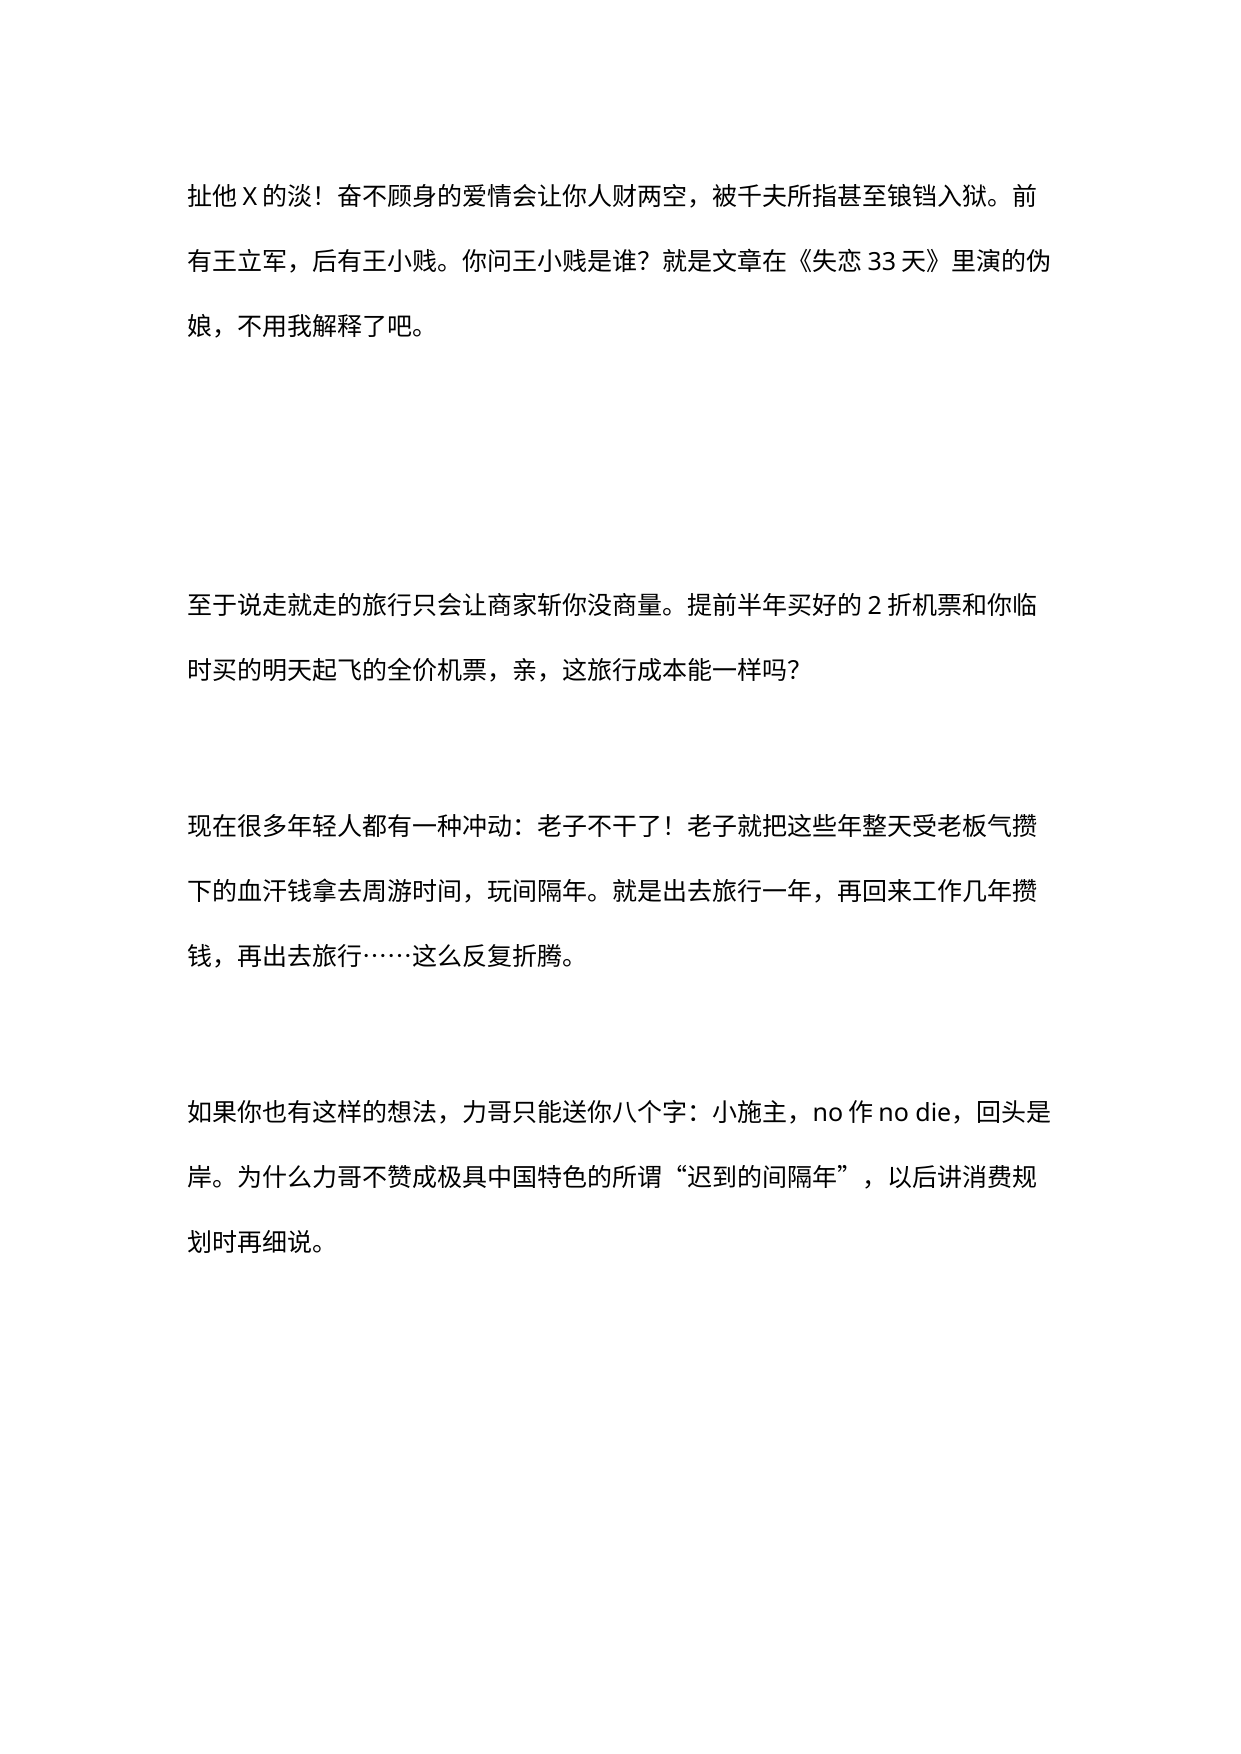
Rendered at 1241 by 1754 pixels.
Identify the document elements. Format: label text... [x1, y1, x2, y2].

text 扯他X的淡！奋不顾身的爱情会让你人财两空，被千夫所指甚至锒铛入狱。前有王立军，后有王小贱。你问王小贱是谁？就是文章在《失恋33天》里演的伪娘，不用我解释了吧。 [187, 162, 1053, 357]
text 如果你也有这样的想法，力哥只能送你八个字：小施主，no作no die，回头是岸。为什么力哥不赞成极具中国特色的所谓“迟到的间隔年”，以后讲消费规划时再细说。 [187, 1078, 1053, 1273]
text 至于说走就走的旅行只会让商家斩你没商量。提前半年买好的2折机票和你临时买的明天起飞的全价机票，亲，这旅行成本能一样吗？ [187, 571, 1053, 701]
text 现在很多年轻人都有一种冲动：老子不干了！老子就把这些年整天受老板气攒下的血汗钱拿去周游时间，玩间隔年。就是出去旅行一年，再回来工作几年攒钱，再出去旅行……这么反复折腾。 [187, 792, 1053, 987]
